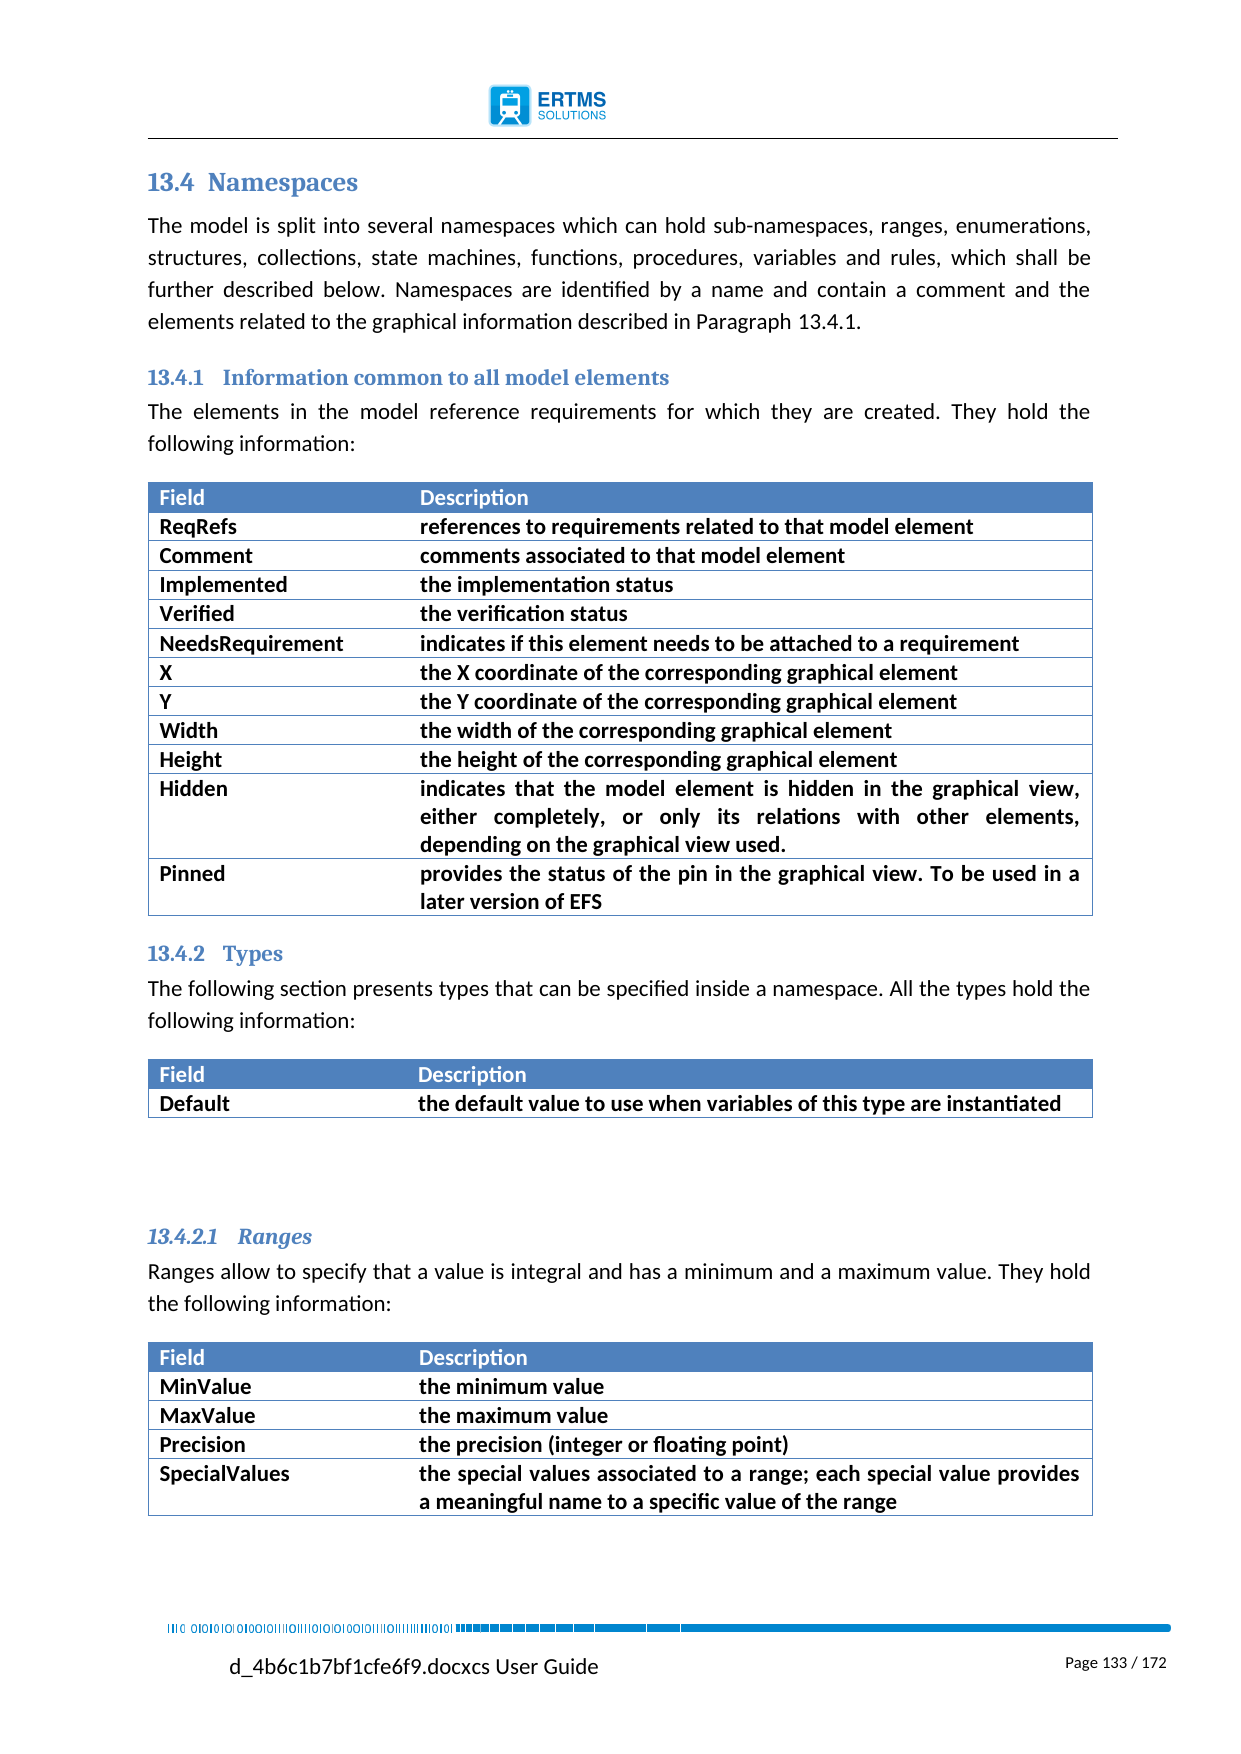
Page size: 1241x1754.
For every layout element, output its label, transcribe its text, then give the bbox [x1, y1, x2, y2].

text The following section presents types that can be specified inside a namespace. All the types hold the following information: [148, 974, 1093, 1034]
table_cell indicates if this element needs to be attached to a requirement [409, 629, 1092, 657]
text Ranges allow to specify that a value is integral and has a minimum and a maximum value. They hold the following information: [148, 1257, 1093, 1317]
table_cell Comment [149, 541, 409, 569]
table_cell the maximum value [408, 1401, 1092, 1429]
table_cell the implementation status [409, 571, 1092, 598]
table_cell the default value to use when variables of this type are instantiated [407, 1089, 1092, 1117]
picture [477, 73, 617, 138]
table_cell ReqRefs [149, 513, 409, 540]
table_header Description [408, 1343, 1092, 1371]
table_cell the precision (integer or floating point) [408, 1430, 1092, 1458]
subtitle Information common to all model elements [148, 364, 1093, 391]
table_cell Pinned [149, 859, 409, 915]
table_cell Width [149, 716, 409, 744]
picture [167, 1624, 1171, 1633]
table_cell the special values associated to a range; each special value provides a meaningful name to a specific value of the range [408, 1459, 1092, 1515]
table_cell Height [149, 745, 409, 773]
table_cell the verification status [409, 600, 1092, 628]
table_header Description [409, 483, 1092, 511]
table_header Field [149, 483, 409, 511]
table_header Field [149, 1343, 408, 1371]
table_header Description [407, 1060, 1092, 1088]
table_cell indicates that the model element is hidden in the graphical view, either completely, or only its relations with other elements, depending on the graphical view used. [409, 774, 1092, 858]
table_cell Default [149, 1089, 407, 1117]
table_cell the height of the corresponding graphical element [409, 745, 1092, 773]
table_cell Implemented [149, 571, 409, 598]
table_cell SpecialValues [149, 1459, 408, 1515]
table_cell references to requirements related to that model element [409, 513, 1092, 540]
table_cell MaxValue [149, 1401, 408, 1429]
table_cell comments associated to that model element [409, 541, 1092, 569]
table_cell Y [149, 687, 409, 715]
table_cell the width of the corresponding graphical element [409, 716, 1092, 744]
table_cell provides the status of the pin in the graphical view. To be used in a later version of EFS [409, 859, 1092, 915]
subtitle Ranges [148, 1224, 1093, 1251]
table_cell NeedsRequirement [149, 629, 409, 657]
table_cell the minimum value [408, 1372, 1092, 1400]
table_header Field [149, 1060, 407, 1088]
table_cell the X coordinate of the corresponding graphical element [409, 658, 1092, 686]
text The elements in the model reference requirements for which they are created. They hold the following information: [148, 397, 1093, 457]
table_cell Verified [149, 600, 409, 628]
subtitle Namespaces [148, 167, 1093, 198]
text The model is split into several namespaces which can hold sub-namespaces, ranges, enumerations, structures, collections, state machines, functions, procedures, variables and rules, which shall be further described below. Namespaces are identified by a name and contain a comment and the elements related to the graphical information described in Paragraph 13.4.1. [148, 211, 1093, 335]
table_cell MinValue [149, 1372, 408, 1400]
table_cell Precision [149, 1430, 408, 1458]
table_cell X [149, 658, 409, 686]
table_cell Hidden [149, 774, 409, 858]
table_cell the Y coordinate of the corresponding graphical element [409, 687, 1092, 715]
subtitle Types [148, 941, 1093, 967]
